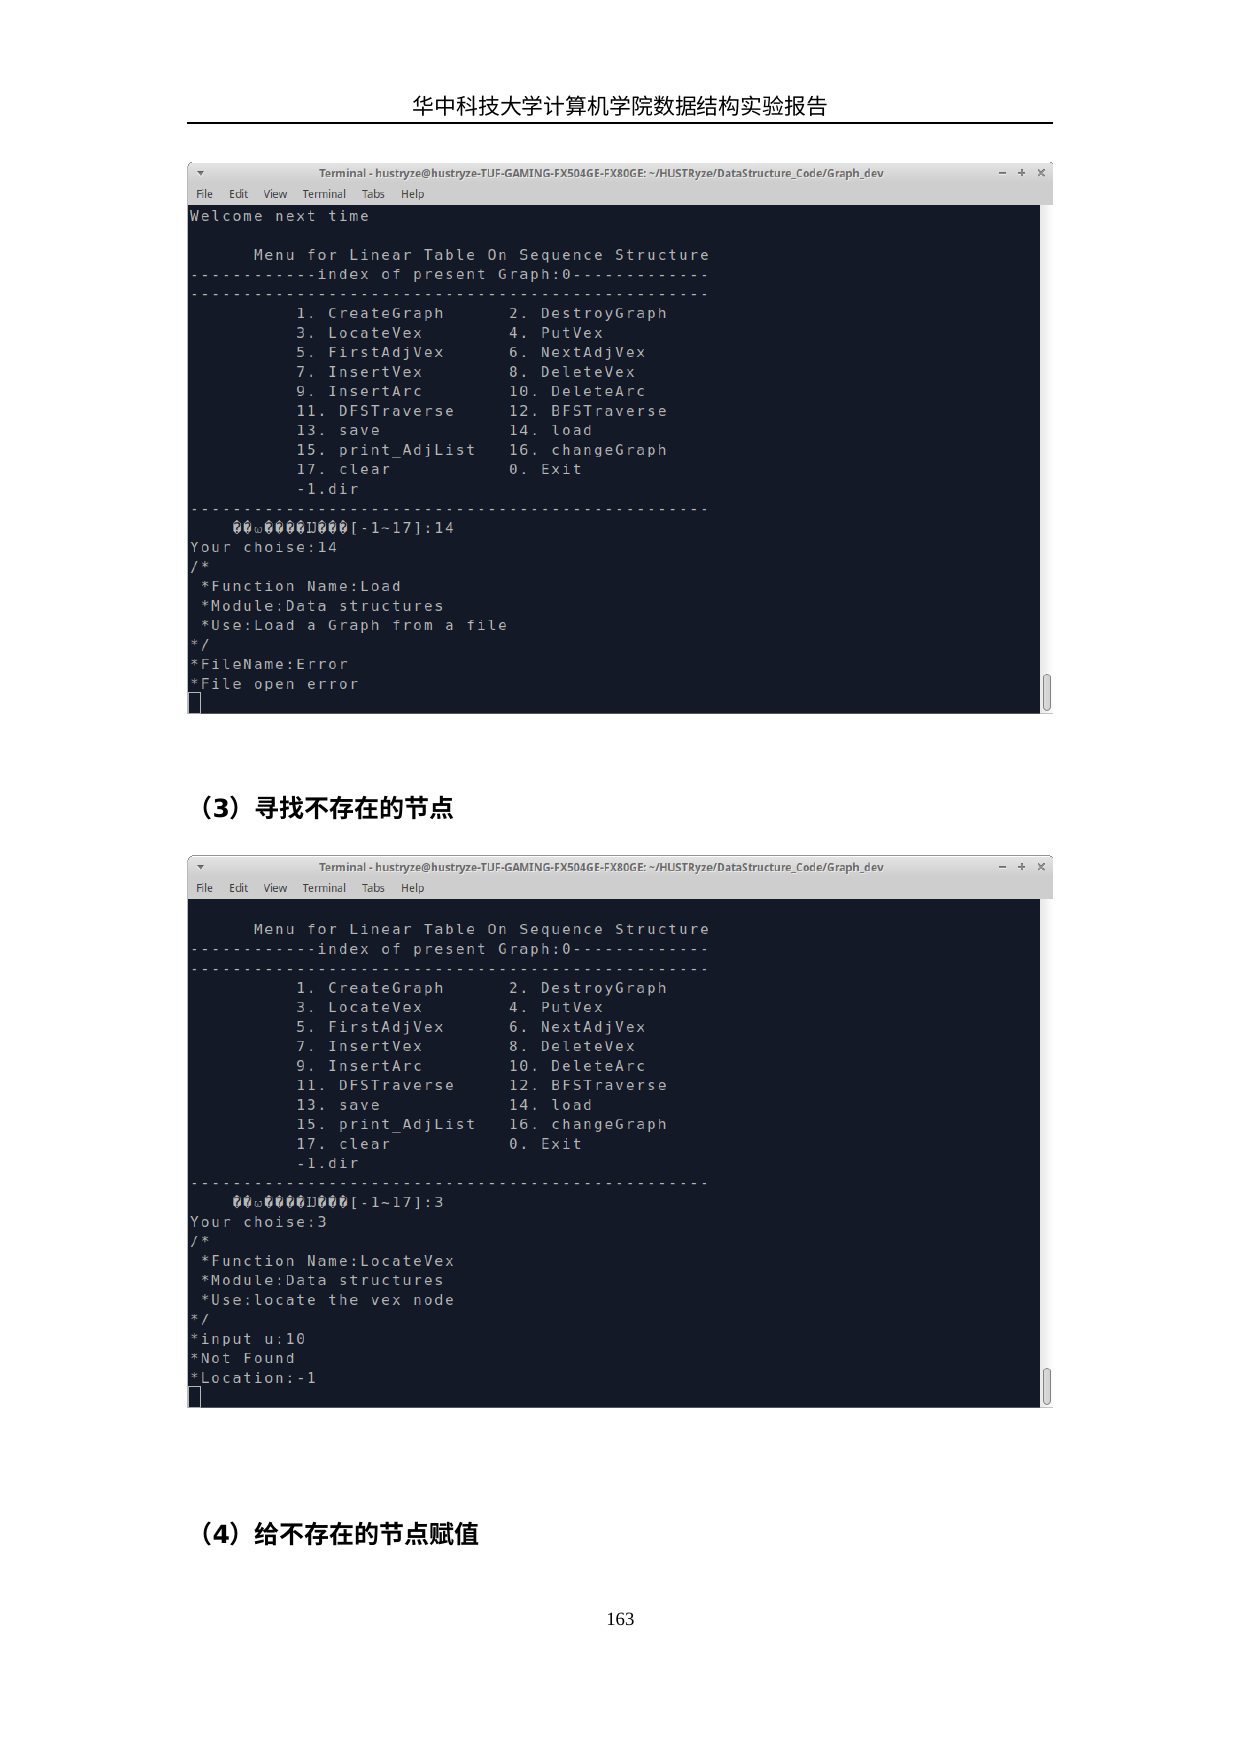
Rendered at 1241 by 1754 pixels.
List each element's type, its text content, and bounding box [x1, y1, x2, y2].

text （3）寻找不存在的节点 [187, 792, 1053, 825]
picture [187, 855, 1053, 1408]
text （4）给不存在的节点赋值 [187, 1518, 1053, 1551]
picture [187, 162, 1053, 714]
